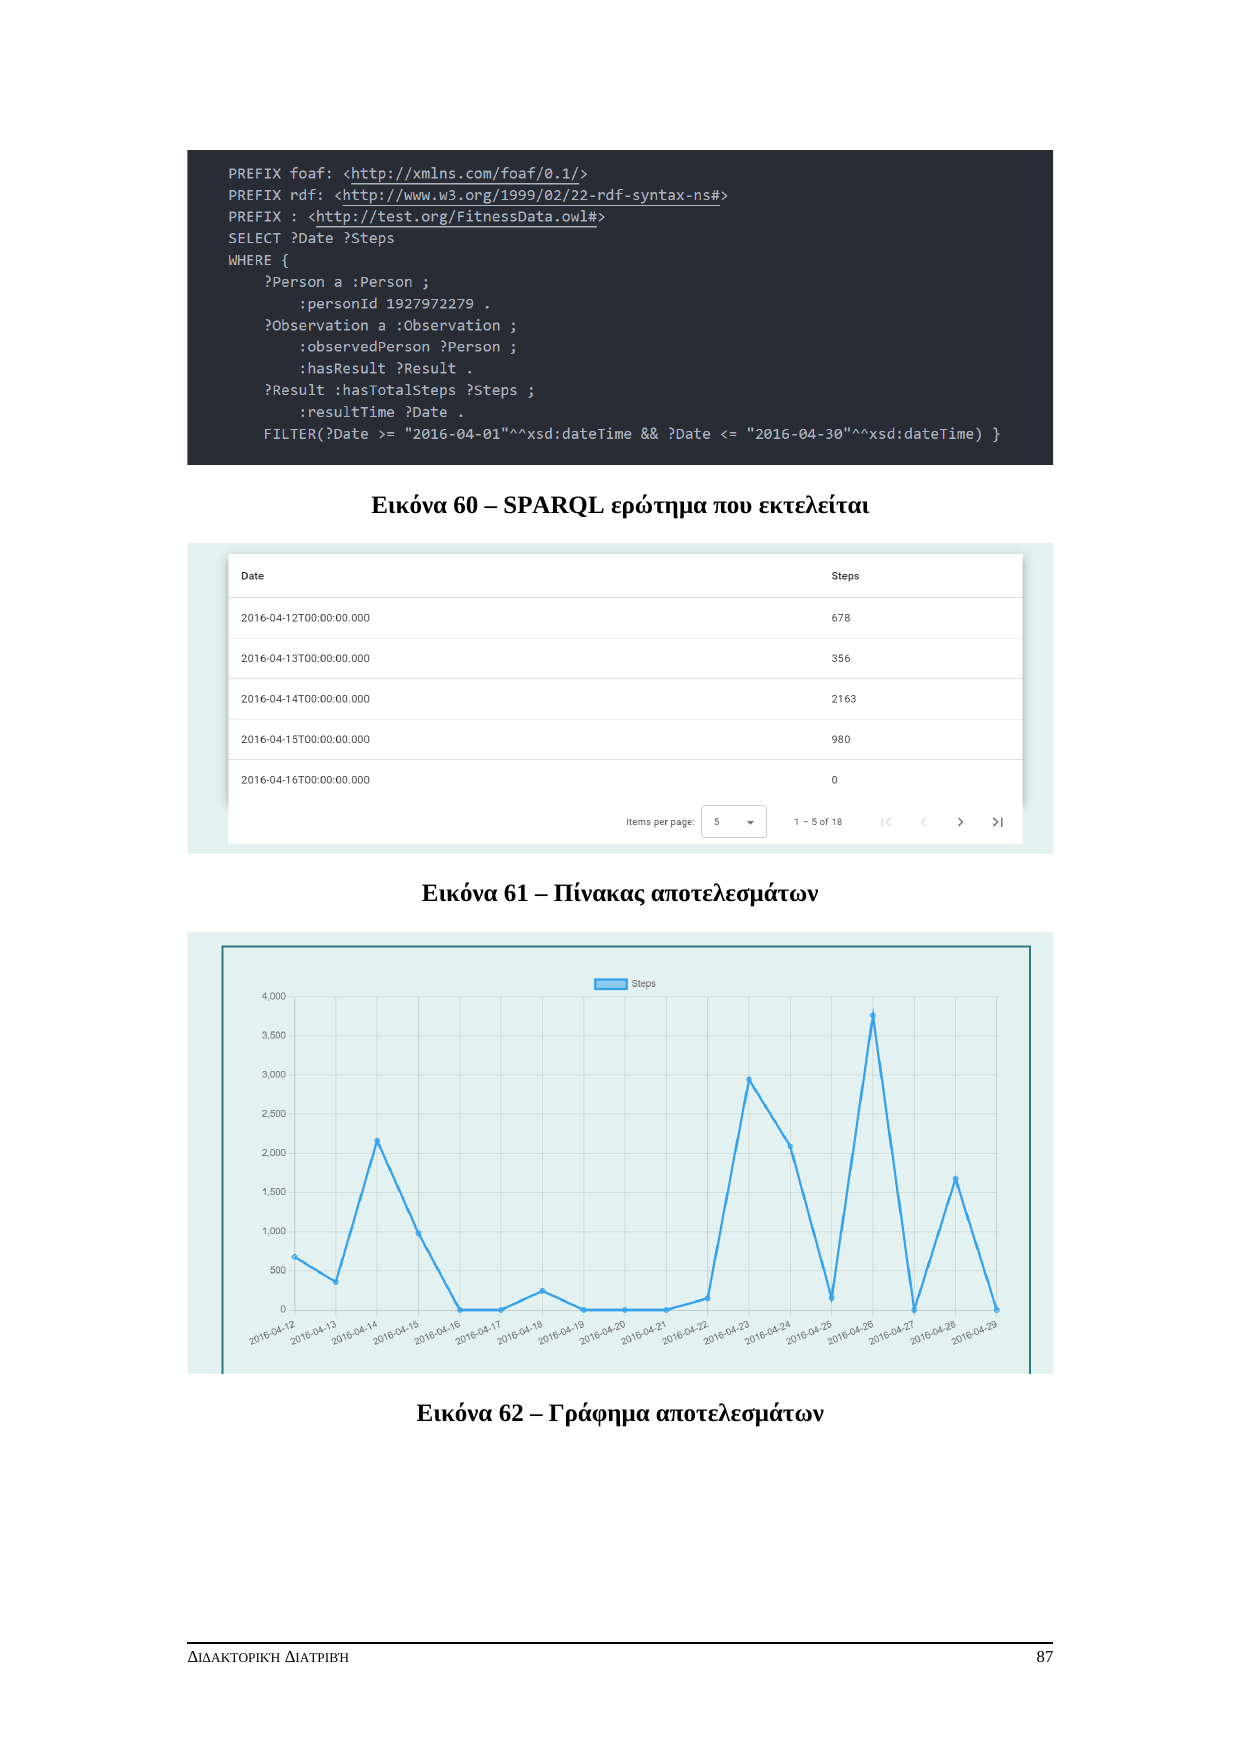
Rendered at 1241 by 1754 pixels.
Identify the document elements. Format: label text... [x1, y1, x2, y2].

picture [187, 932, 1054, 1374]
picture [187, 543, 1054, 854]
picture [187, 150, 1054, 465]
